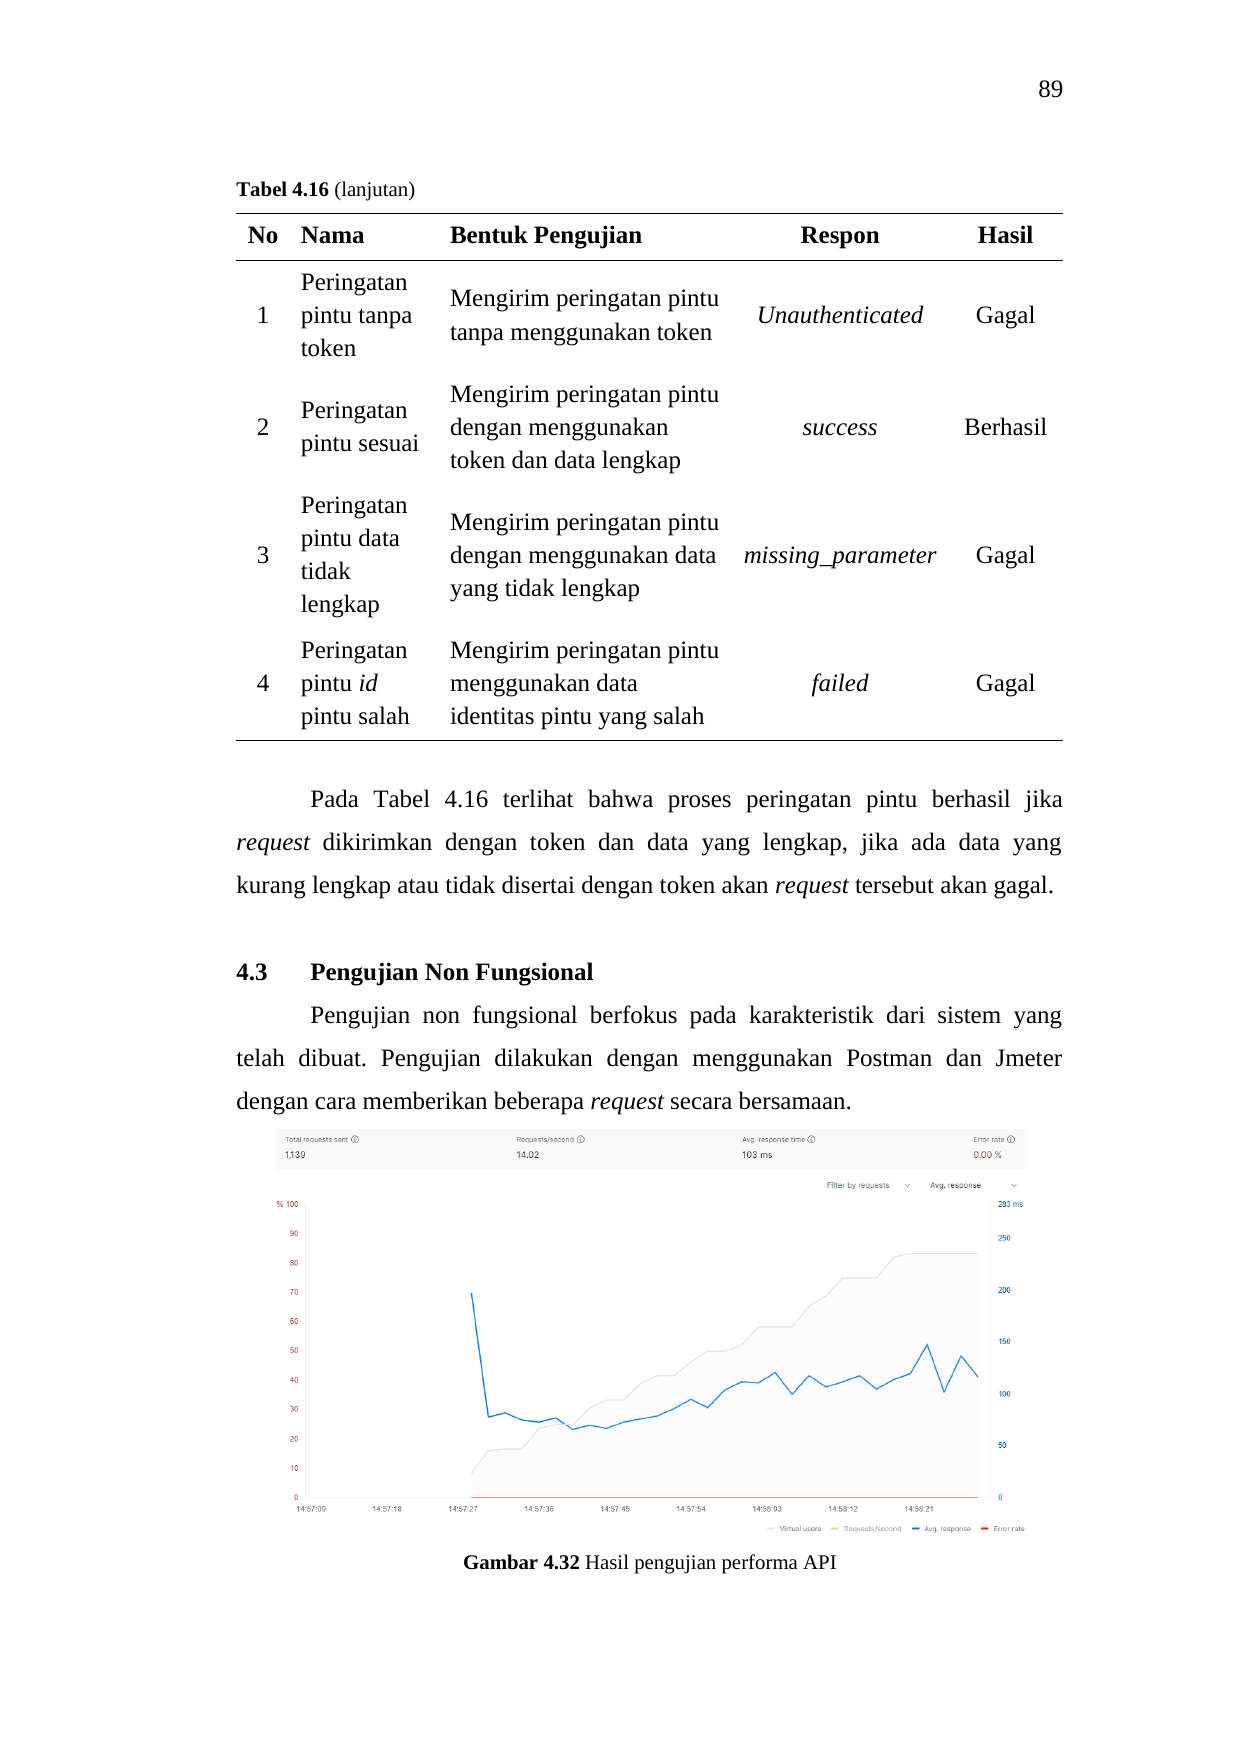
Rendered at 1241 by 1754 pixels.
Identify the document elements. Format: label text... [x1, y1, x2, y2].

table_cell 4 [236, 629, 289, 740]
table_cell Berhasil [948, 373, 1063, 484]
table_cell failed [732, 629, 948, 740]
table_cell 1 [236, 261, 289, 372]
table_cell Gagal [948, 484, 1063, 628]
table_cell Mengirim peringatan pintu dengan menggunakan token dan data lengkap [439, 373, 732, 484]
table_cell success [732, 373, 948, 484]
table_cell Unauthenticated [732, 261, 948, 372]
table_cell Gagal [948, 629, 1063, 740]
table_header Hasil [948, 214, 1063, 260]
text Pengujian non fungsional berfokus pada karakteristik dari sistem yang telah dibuat. Pengujian dilakukan dengan menggunakan Postman dan Jmeter dengan cara memberikan beberapa request secara bersamaan. [236, 1000, 1063, 1115]
table_cell missing_parameter [732, 484, 948, 628]
table_cell Mengirim peringatan pintu dengan menggunakan data yang tidak lengkap [439, 484, 732, 628]
table_cell 2 [236, 373, 289, 484]
table_cell Gagal [948, 261, 1063, 372]
table_cell 3 [236, 484, 289, 628]
table_header No [236, 214, 289, 260]
text Gambar 4.32 Hasil pengujian performa API [236, 1550, 1063, 1574]
table_cell Peringatan pintu id pintu salah [289, 629, 438, 740]
table_header Respon [732, 214, 948, 260]
text Pada Tabel 4.16 terlihat bahwa proses peringatan pintu berhasil jika request dikirimkan dengan token dan data yang lengkap, jika ada data yang kurang lengkap atau tidak disertai dengan token akan request tersebut akan gagal. [236, 784, 1063, 899]
table_cell Mengirim peringatan pintu menggunakan data identitas pintu yang salah [439, 629, 732, 740]
table_cell Peringatan pintu tanpa token [289, 261, 438, 372]
table_header Bentuk Pengujian [439, 214, 732, 260]
text Tabel 4.16 (lanjutan) [236, 177, 1063, 201]
picture [270, 1129, 1029, 1536]
table_cell Peringatan pintu data tidak lengkap [289, 484, 438, 628]
text Pengujian Non Fungsional [236, 957, 1063, 986]
table_cell Peringatan pintu sesuai [289, 373, 438, 484]
table_header Nama [289, 214, 438, 260]
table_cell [439, 261, 732, 372]
